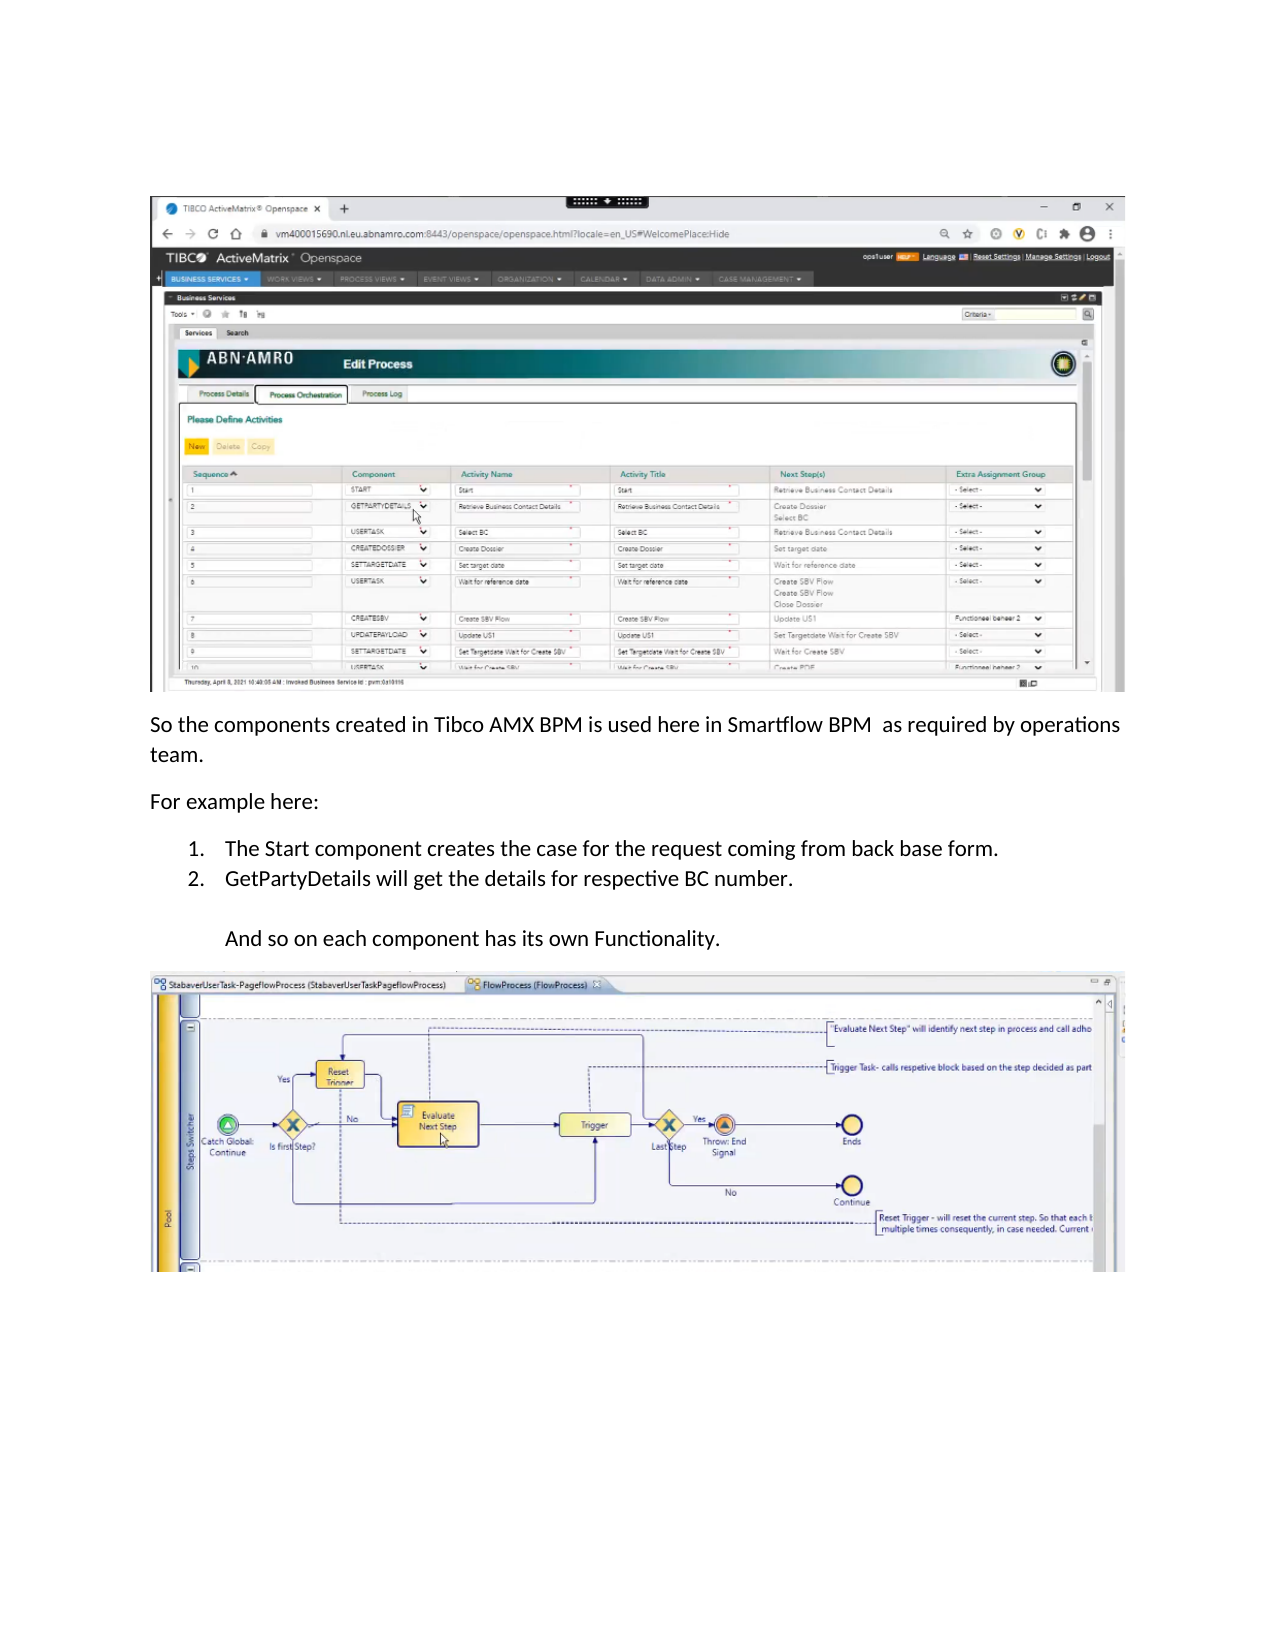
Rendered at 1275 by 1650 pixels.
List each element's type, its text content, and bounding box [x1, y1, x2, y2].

picture [150, 196, 1125, 692]
list GetPartyDetails will get the details for respective BC number. [187, 864, 1125, 892]
text For example here: [150, 787, 1125, 815]
list The Start component creates the case for the request coming from back base form. [187, 834, 1125, 862]
picture [150, 971, 1125, 1272]
text So the components created in Tibco AMX BPM is used here in Smartflow BPM as required by operations team. [150, 710, 1125, 768]
list And so on each component has its own Functionality. [225, 924, 1125, 953]
